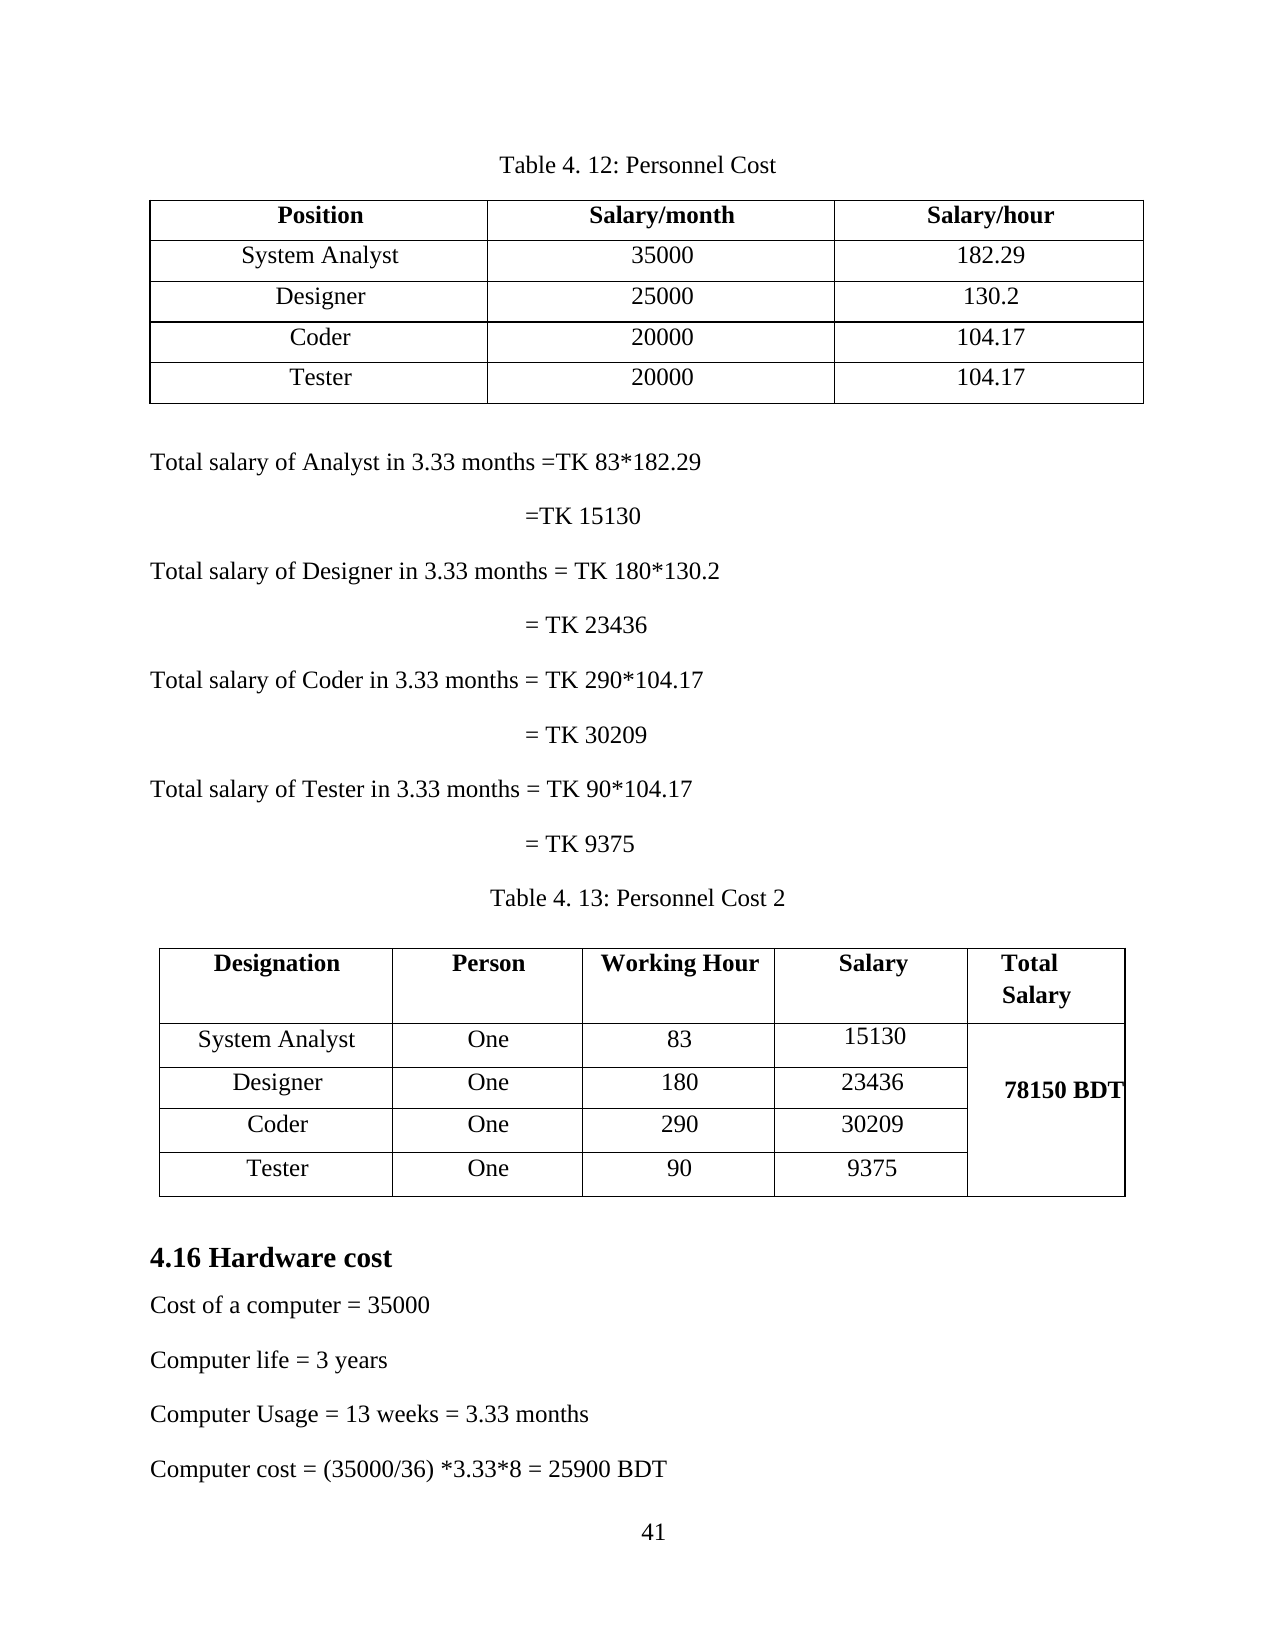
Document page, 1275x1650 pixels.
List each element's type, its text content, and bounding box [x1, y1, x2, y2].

table_cell 104.17 [835, 323, 1143, 362]
text Total salary of Coder in 3.33 months = TK 290*104.17 [150, 665, 1125, 694]
table_cell 182.29 [835, 241, 1143, 281]
table_header Salary/month [488, 201, 834, 240]
table_cell 104.17 [835, 363, 1143, 403]
table_cell Designer [151, 282, 487, 321]
text Total salary of Tester in 3.33 months = TK 90*104.17 [150, 774, 1125, 803]
table_cell 23436 [775, 1068, 967, 1108]
table_cell One [393, 1068, 582, 1108]
table_cell Tester [151, 363, 487, 403]
text Table 4. 12: Personnel Cost [150, 150, 1125, 179]
table_cell Coder [151, 323, 487, 362]
table_cell 20000 [488, 323, 834, 362]
table_header Salary/hour [835, 201, 1143, 240]
text = TK 9375 [450, 829, 1125, 858]
table_cell One [393, 1024, 582, 1067]
text Computer Usage = 13 weeks = 3.33 months [150, 1399, 1125, 1428]
table_header Person [393, 949, 582, 1023]
table_cell Designer [160, 1068, 392, 1108]
table_cell System Analyst [151, 241, 487, 281]
text = TK 30209 [450, 720, 1125, 748]
text Cost of a computer = 35000 [150, 1290, 1125, 1319]
subtitle 4.16 Hardware cost [150, 1240, 1125, 1273]
text Computer life = 3 years [150, 1345, 1125, 1373]
text Table 4. 13: Personnel Cost 2 [150, 883, 1125, 912]
table_header Salary [775, 949, 967, 1023]
table_cell 25000 [488, 282, 834, 321]
table_cell 130.2 [835, 282, 1143, 321]
table_cell System Analyst [160, 1024, 392, 1067]
table_header Designation [160, 949, 392, 1023]
table_cell 35000 [488, 241, 834, 281]
table_header Position [151, 201, 487, 240]
table_cell 20000 [488, 363, 834, 403]
table_cell 78150 BDT [968, 1024, 1124, 1196]
text Total salary of Designer in 3.33 months = TK 180*130.2 [150, 556, 1125, 585]
table_cell Tester [160, 1153, 392, 1196]
table_cell 83 [583, 1024, 774, 1067]
table_header Working Hour [583, 949, 774, 1023]
table_header Total Salary [968, 949, 1124, 1023]
text Computer cost = (35000/36) *3.33*8 = 25900 BDT [150, 1454, 1125, 1483]
table_cell 30209 [775, 1109, 967, 1152]
text Total salary of Analyst in 3.33 months =TK 83*182.29 [150, 447, 1125, 476]
table_cell 15130 [775, 1024, 967, 1067]
table_cell One [393, 1153, 582, 1196]
table_cell Coder [160, 1109, 392, 1152]
table_cell 180 [583, 1068, 774, 1108]
text =TK 15130 [525, 501, 1125, 530]
table_cell One [393, 1109, 582, 1152]
table_cell 9375 [775, 1153, 967, 1196]
table_cell 290 [583, 1109, 774, 1152]
table_cell 90 [583, 1153, 774, 1196]
text = TK 23436 [450, 611, 1125, 639]
